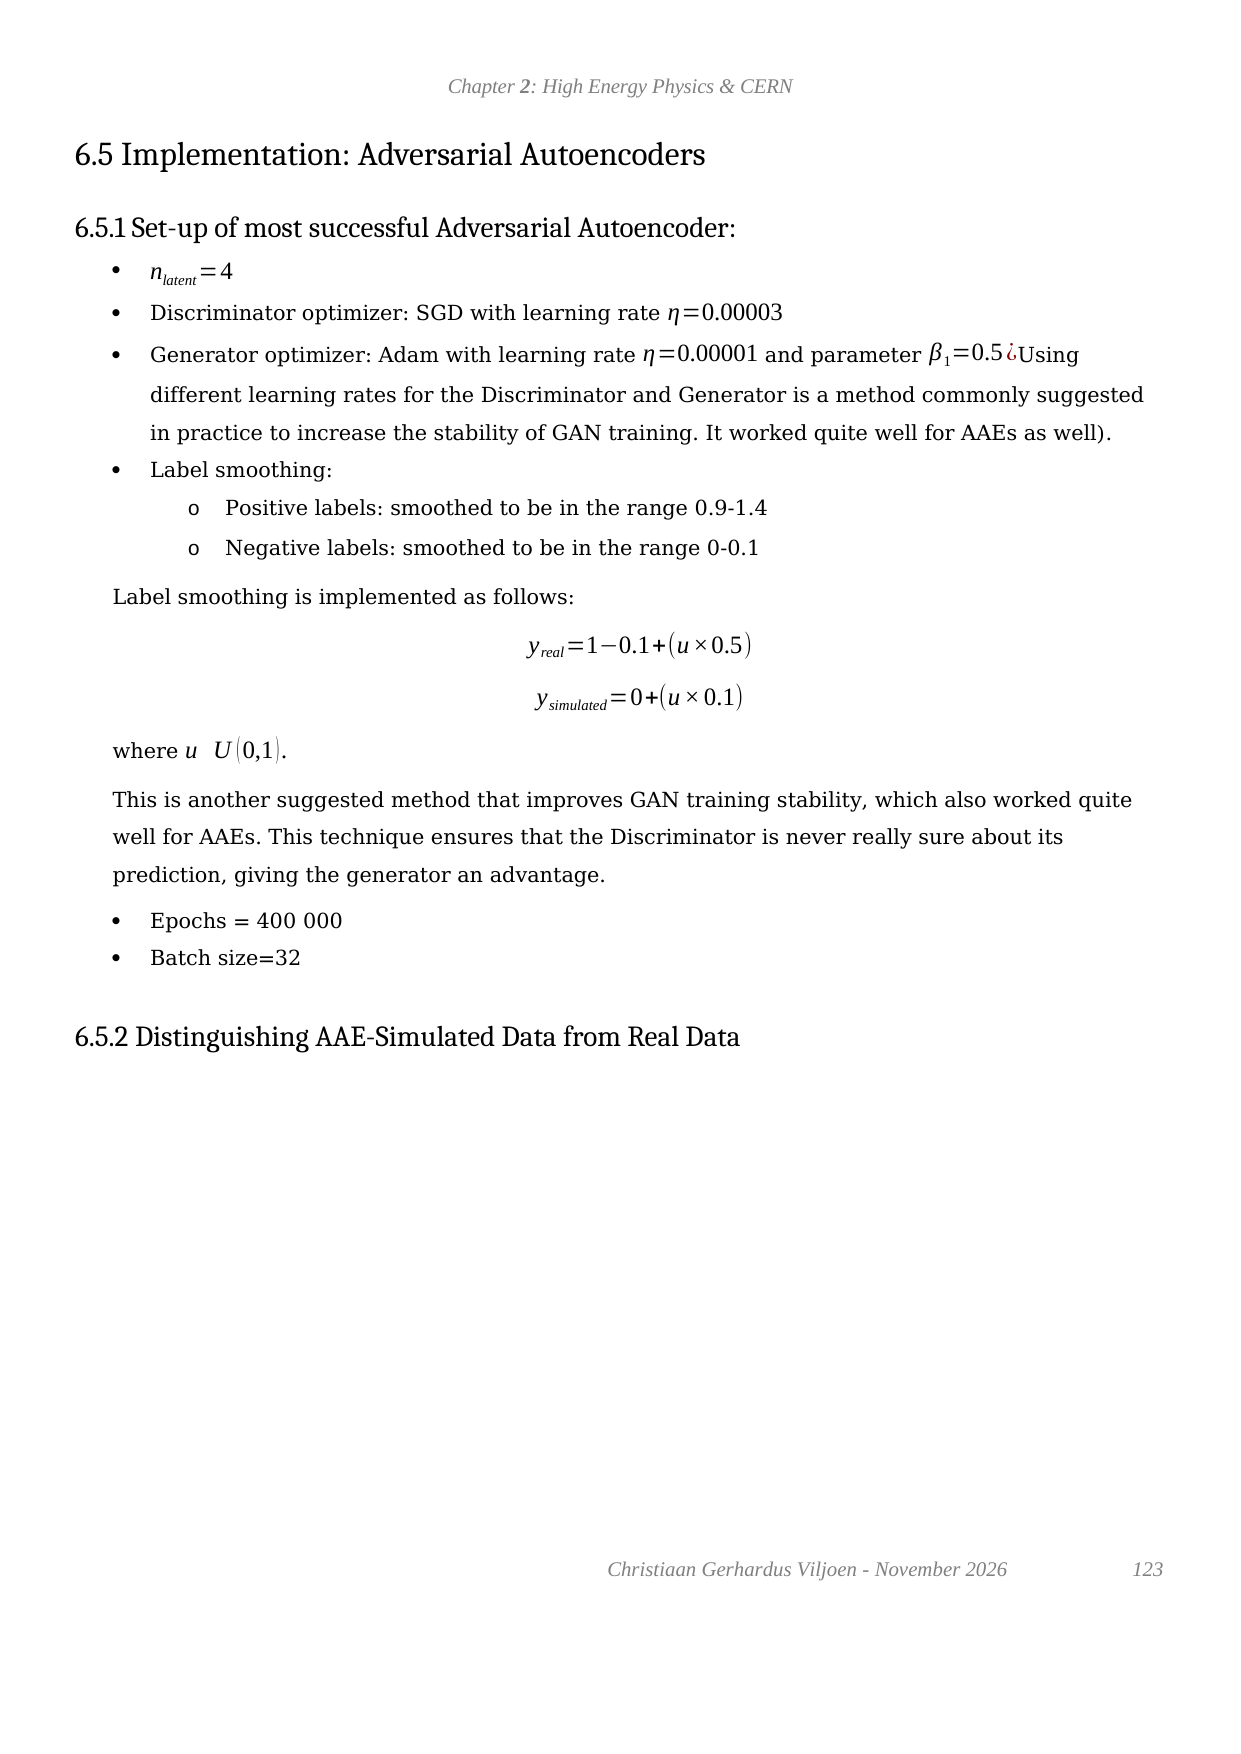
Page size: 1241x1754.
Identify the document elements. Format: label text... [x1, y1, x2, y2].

list Discriminator optimizer: SGD with learning rate [112, 298, 1165, 326]
subtitle Distinguishing AAE-Simulated Data from Real Data [75, 1020, 1165, 1054]
subtitle Implementation: Adversarial Autoencoders [75, 135, 1165, 174]
list Generator optimizer: Adam with learning rate and parameter Using different learning rates for the Discriminator and Generator is a method commonly suggested in practice to increase the stability of GAN training. It worked quite well for AAEs as well). [112, 338, 1165, 444]
text where [112, 735, 1165, 766]
text This is another suggested method that improves GAN training stability, which also worked quite well for AAEs. This technique ensures that the Discriminator is never really sure about its prediction, giving the generator an advantage. [112, 787, 1165, 887]
subtitle Set-up of most successful Adversarial Autoencoder: [75, 211, 1165, 245]
list Epochs = 400 000 [112, 907, 1165, 932]
list Positive labels: smoothed to be in the range 0.9-1.4 [187, 495, 1165, 522]
text Label smoothing is implemented as follows: [112, 584, 1165, 609]
list Batch size=32 [112, 945, 1165, 970]
list Negative labels: smoothed to be in the range 0-0.1 [187, 535, 1165, 562]
list Label smoothing: [112, 457, 1165, 482]
